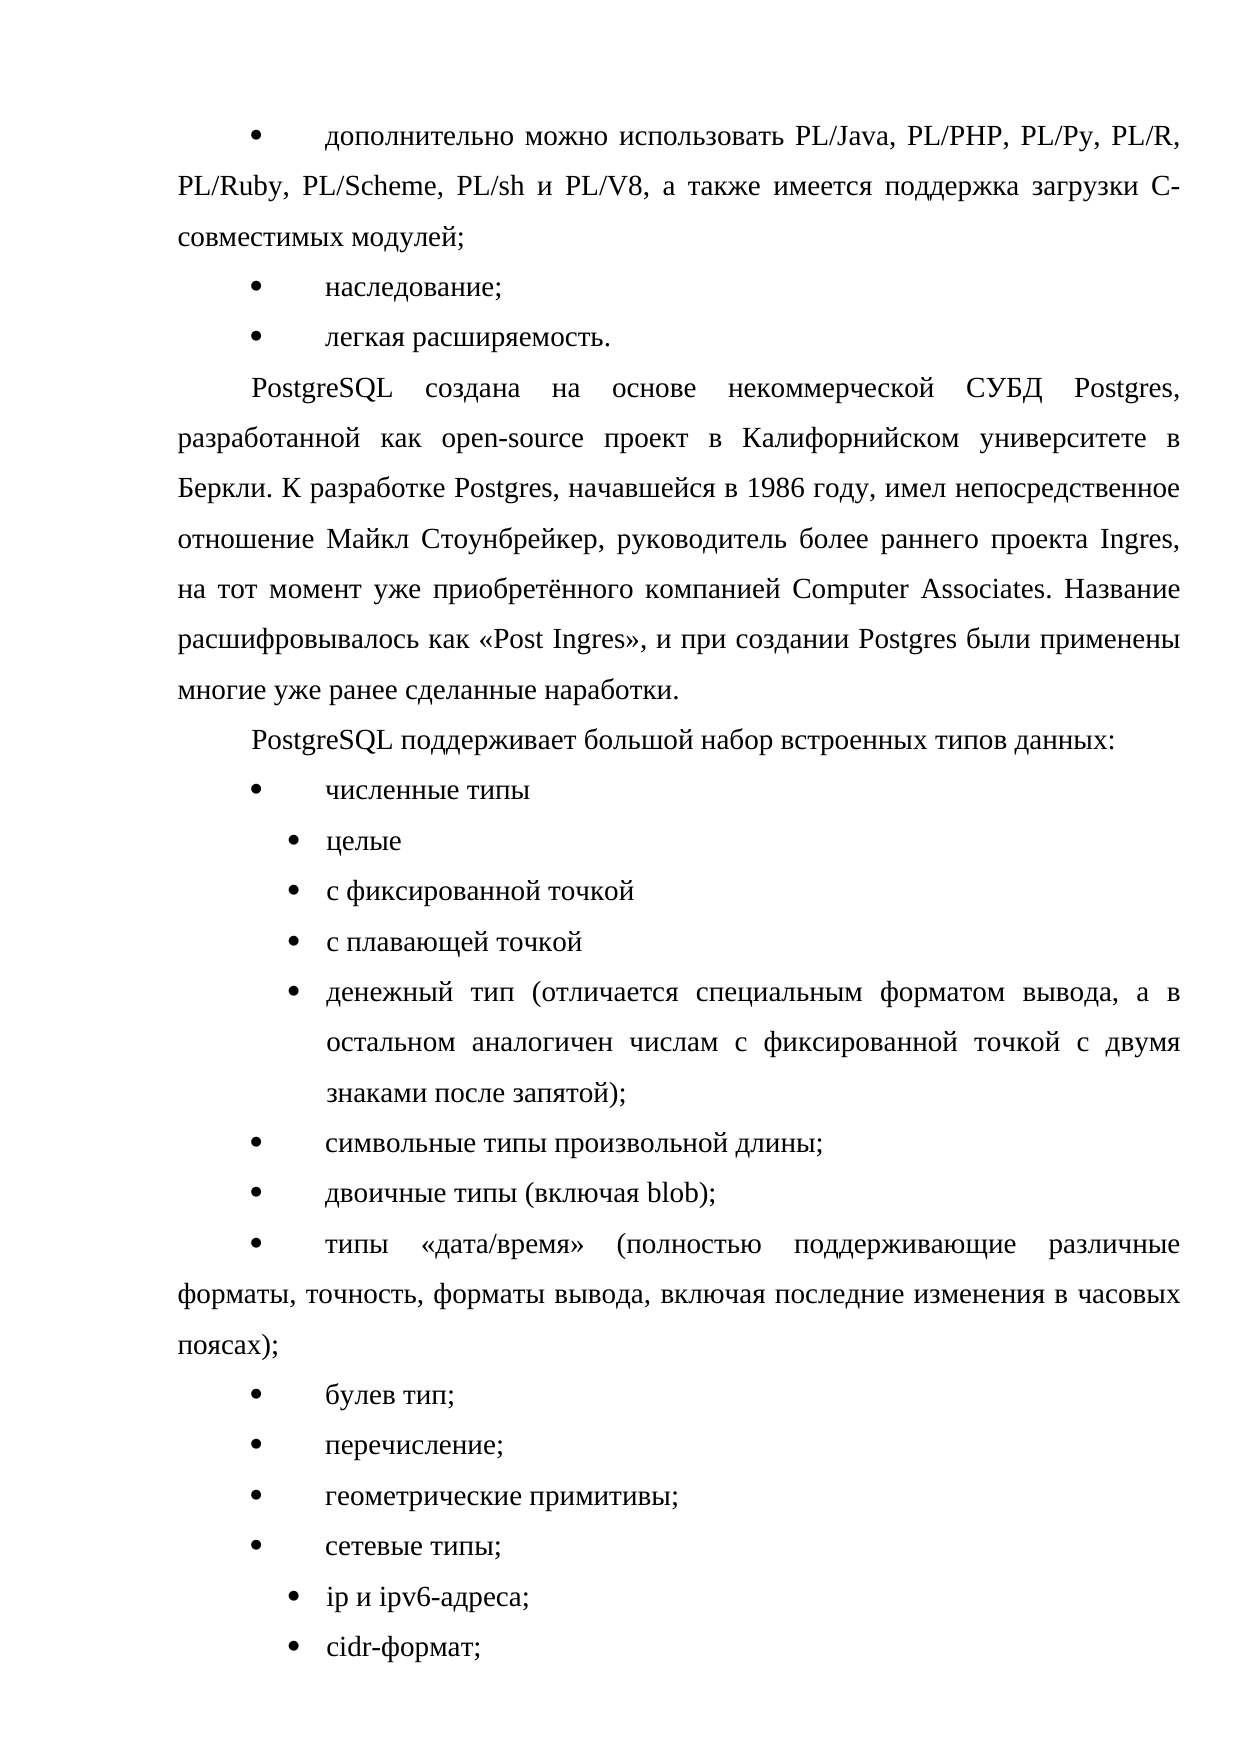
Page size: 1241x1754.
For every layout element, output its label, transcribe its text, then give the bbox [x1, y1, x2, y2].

list типы «дата/время» (полностью поддерживающие различные форматы, точность, форматы вывода, включая последние изменения в часовых поясах); [177, 1226, 1181, 1360]
list легкая расширяемость. [177, 319, 1181, 353]
list сетевые типы; [177, 1528, 1181, 1562]
list булев тип; [177, 1377, 1181, 1411]
list дополнительно можно использовать PL/Java, PL/PHP, PL/Py, PL/R, PL/Ruby, PL/Scheme, PL/sh и PL/V8, а также имеется поддержка загрузки C-совместимых модулей; [177, 118, 1181, 252]
text PostgreSQL создана на основе некоммерческой СУБД Postgres, разработанной как open-source проект в Калифорнийском университете в Беркли. К разработке Postgres, начавшейся в 1986 году, имел непосредственное отношение Майкл Стоунбрейкер, руководитель более раннего проекта Ingres, на тот момент уже приобретённого компанией Computer Associates. Название расшифровывалось как «Post Ingres», и при создании Postgres были применены многие уже ранее сделанные наработки. [177, 370, 1181, 705]
list геометрические примитивы; [177, 1478, 1181, 1512]
list численные типы [177, 772, 1181, 806]
list денежный тип (отличается специальным форматом вывода, а в остальном аналогичен числам с фиксированной точкой с двумя знаками после запятой); [288, 974, 1181, 1108]
list символьные типы произвольной длины; [177, 1125, 1181, 1159]
list целые [288, 823, 1181, 857]
list с плавающей точкой [288, 924, 1181, 957]
list двоичные типы (включая blob); [177, 1176, 1181, 1209]
text PostgreSQL поддерживает большой набор встроенных типов данных: [177, 722, 1181, 756]
list ip и ipv6-адреса; [288, 1579, 1181, 1612]
list с фиксированной точкой [288, 873, 1181, 907]
list cidr-формат; [288, 1629, 1181, 1663]
list перечисление; [177, 1427, 1181, 1461]
list наследование; [177, 269, 1181, 303]
